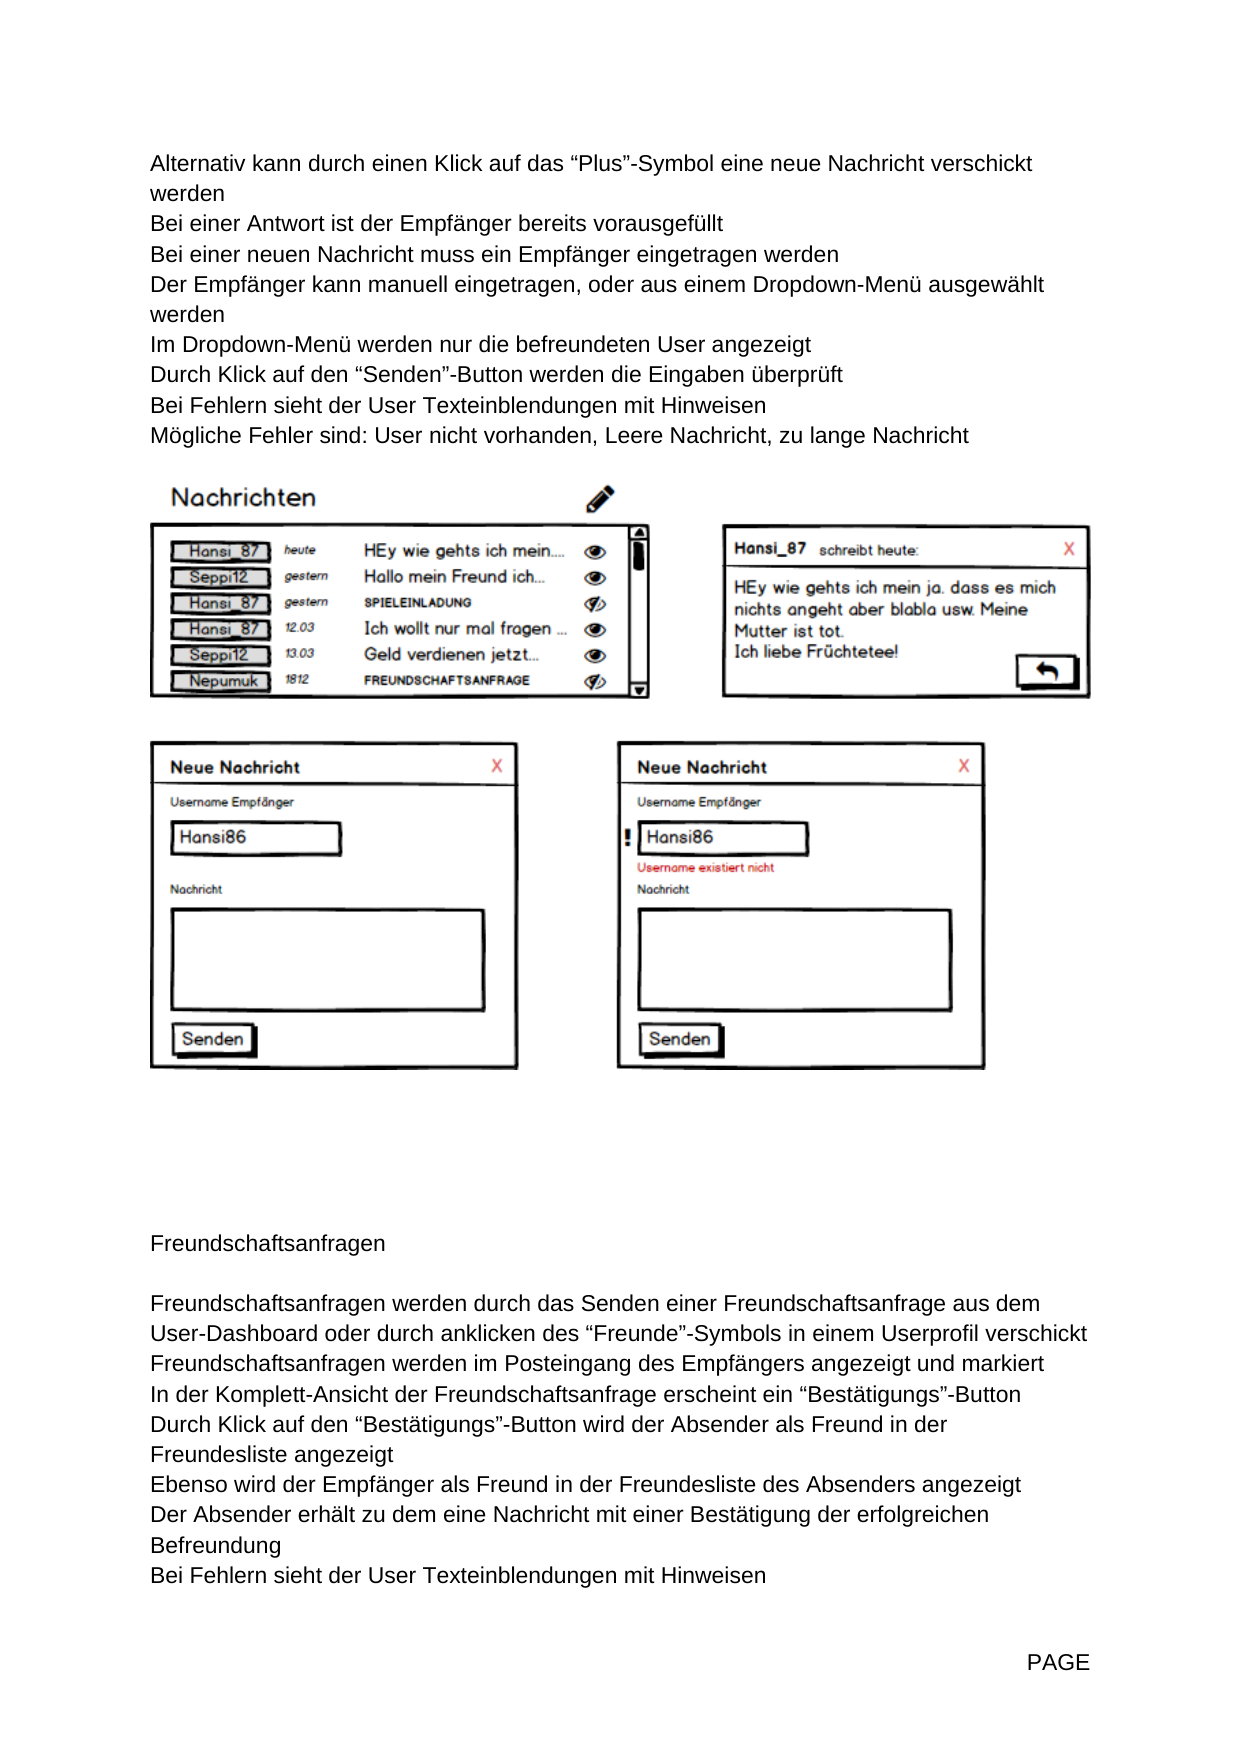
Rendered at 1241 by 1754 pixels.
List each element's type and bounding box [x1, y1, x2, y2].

picture [150, 482, 1091, 1070]
